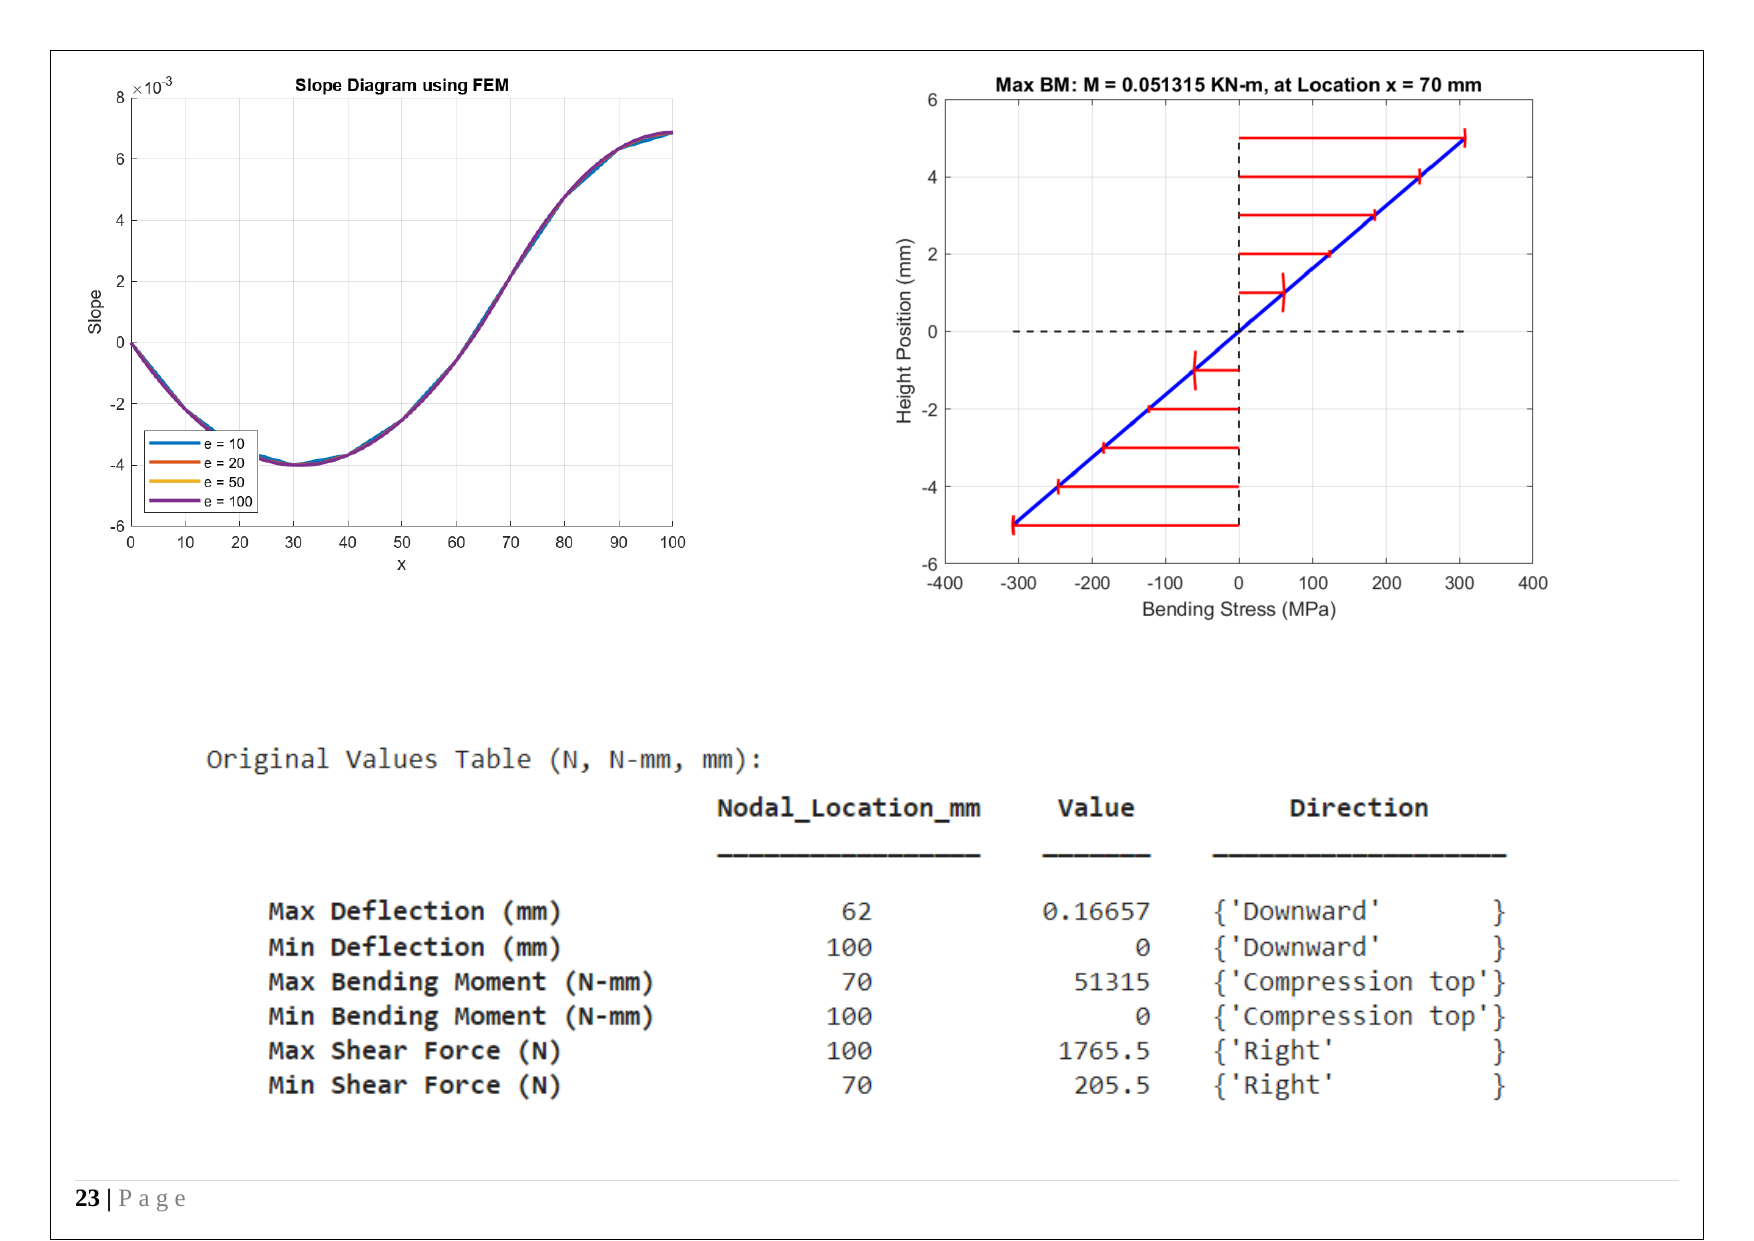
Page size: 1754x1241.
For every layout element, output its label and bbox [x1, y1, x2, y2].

picture [86, 75, 687, 571]
table_cell [882, 75, 1678, 667]
picture [893, 75, 1550, 622]
picture [193, 726, 1561, 1130]
table_cell [75, 75, 882, 667]
